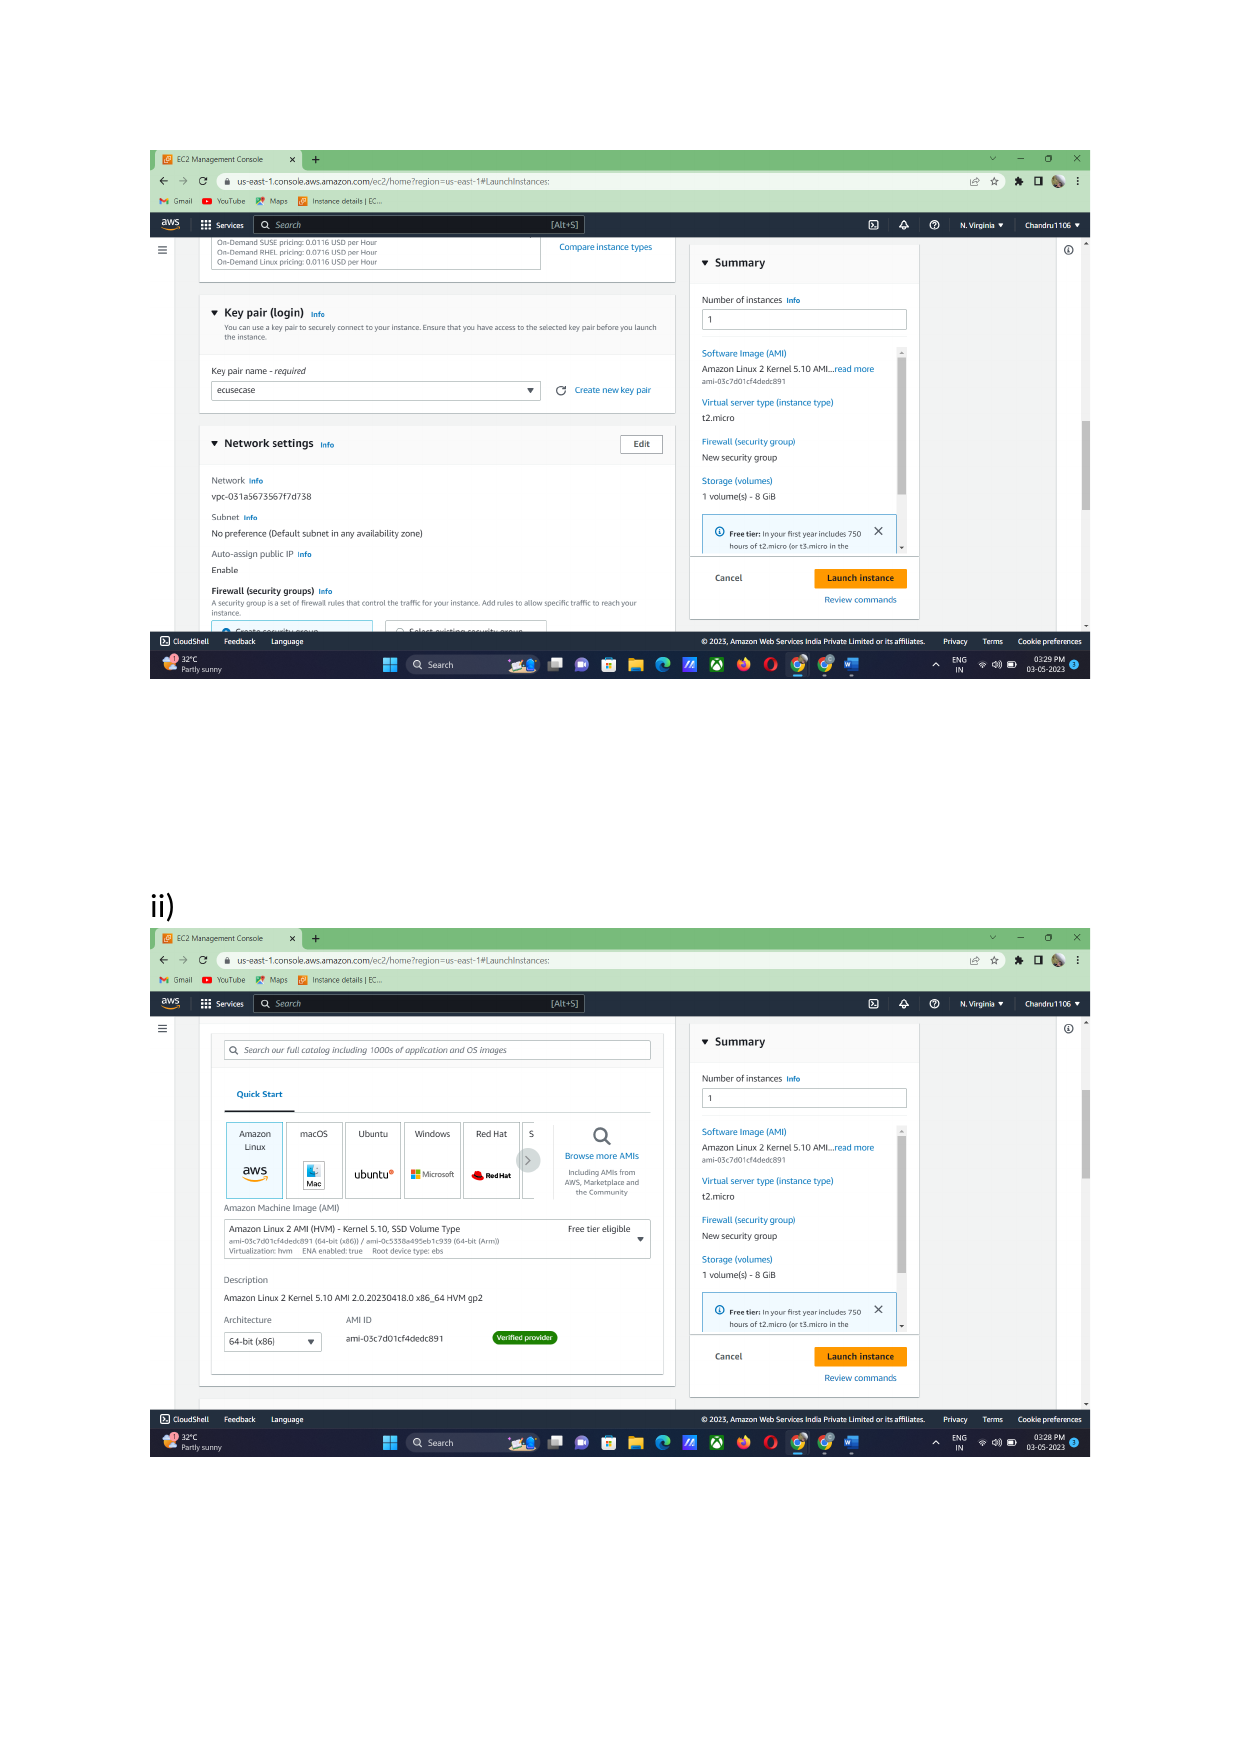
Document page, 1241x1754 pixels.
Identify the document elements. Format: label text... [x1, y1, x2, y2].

picture [150, 928, 1091, 1457]
text ii) [150, 885, 1090, 928]
picture [150, 150, 1091, 679]
